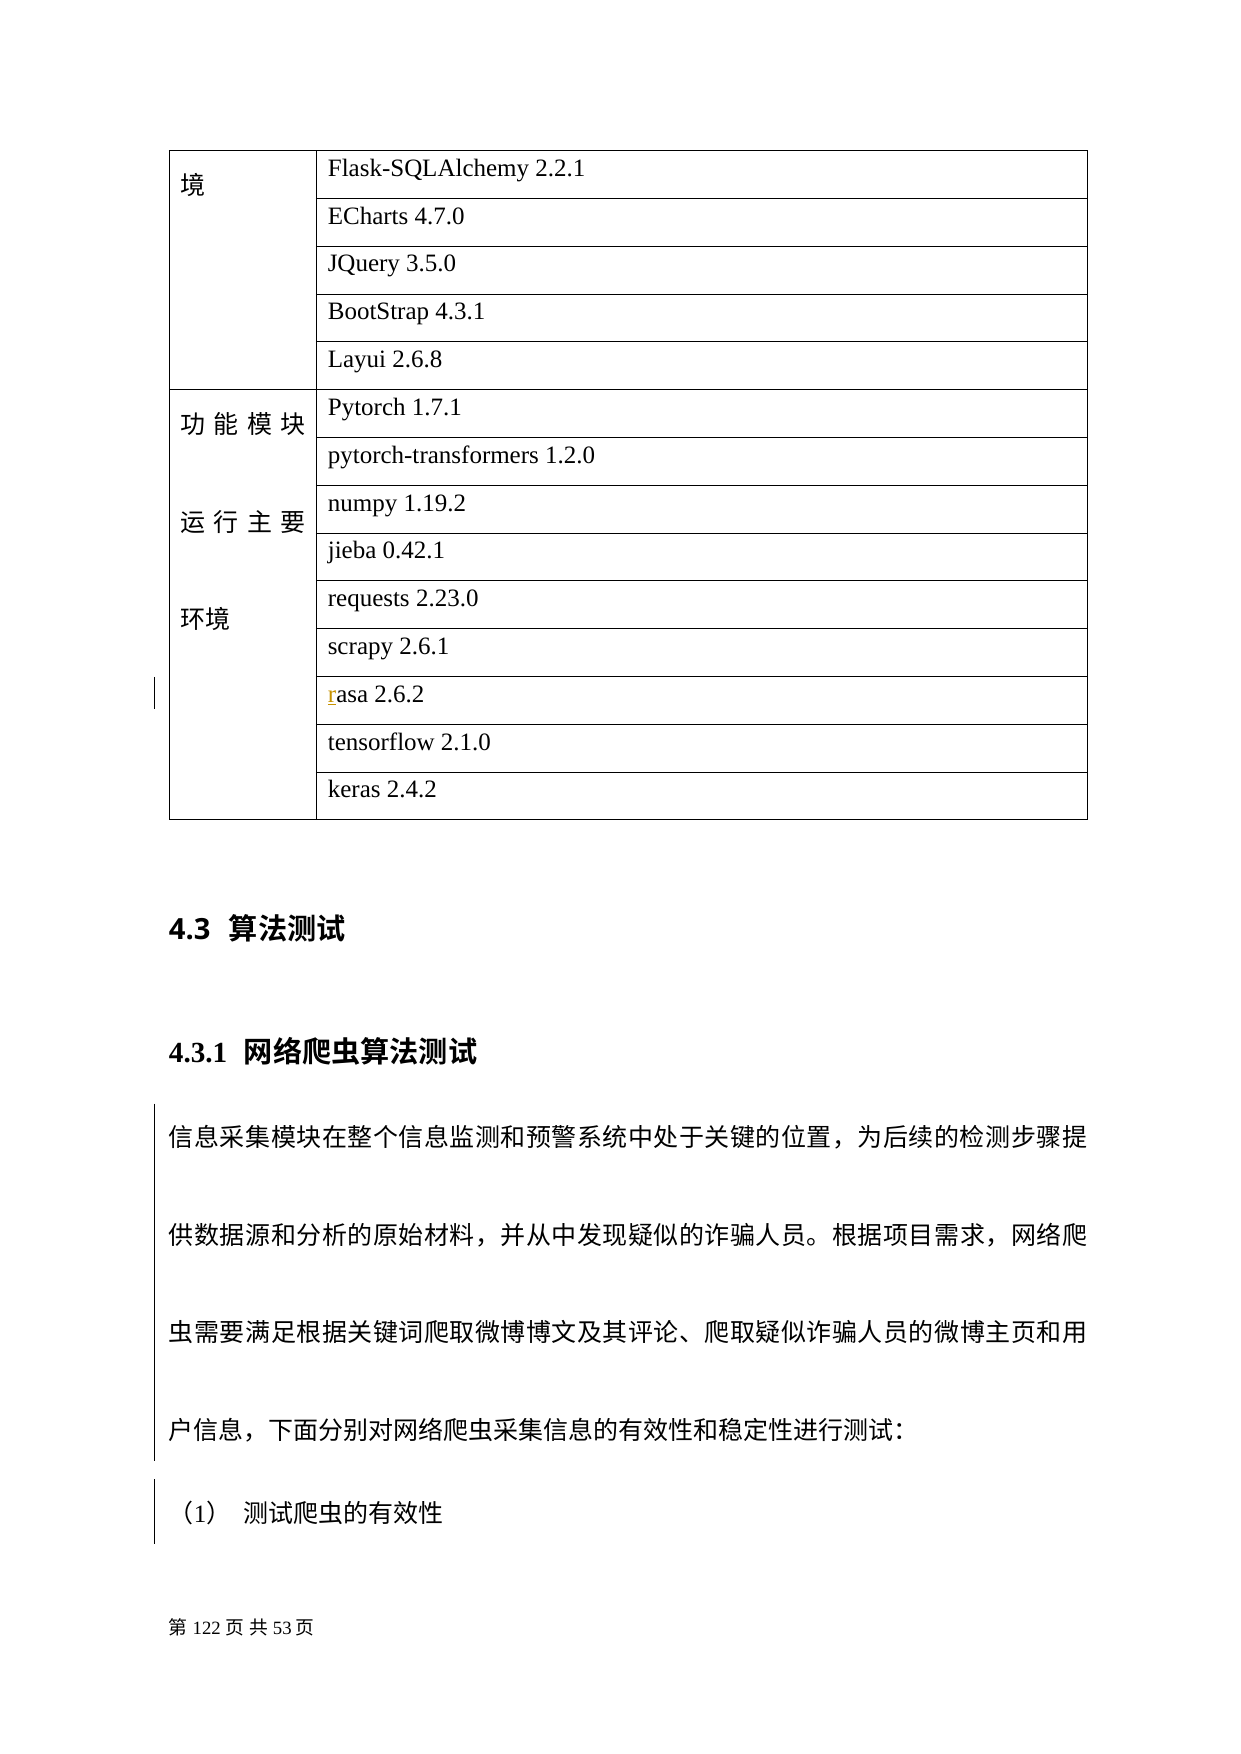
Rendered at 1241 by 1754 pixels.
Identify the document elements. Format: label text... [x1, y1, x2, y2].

table_cell jieba 0.42.1 [317, 534, 1087, 580]
table_cell BootStrap 4.3.1 [317, 295, 1087, 341]
table_cell Layui 2.6.8 [317, 342, 1087, 389]
text 信息采集模块在整个信息监测和预警系统中处于关键的位置，为后续的检测步骤提供数据源和分析的原始材料，并从中发现疑似的诈骗人员。根据项目需求，网络爬虫需要满足根据关键词爬取微博博文及其评论、爬取疑似诈骗人员的微博主页和用户信息，下面分别对网络爬虫采集信息的有效性和稳定性进行测试： [169, 1103, 1087, 1461]
table_cell requests 2.23.0 [317, 581, 1087, 628]
table_cell JQuery 3.5.0 [317, 247, 1087, 293]
subtitle 网络爬虫算法测试 [169, 1017, 1087, 1082]
table_cell tensorflow 2.1.0 [317, 725, 1087, 772]
table_cell pytorch-transformers 1.2.0 [317, 438, 1087, 485]
table_cell asa 2.6.2 [317, 677, 1087, 724]
table_cell scrapy 2.6.1 [317, 629, 1087, 676]
table_cell ECharts 4.7.0 [317, 199, 1087, 246]
table_cell keras 2.4.2 [317, 773, 1087, 819]
subtitle 算法测试 [169, 894, 1087, 959]
table_cell numpy 1.19.2 [317, 486, 1087, 532]
table_cell Flask-SQLAlchemy 2.2.1 [317, 151, 1087, 198]
table_cell Pytorch 1.7.1 [317, 390, 1087, 437]
table_cell 功能模块运行主要环境 [170, 390, 316, 819]
list 测试爬虫的有效性 [169, 1479, 1087, 1544]
